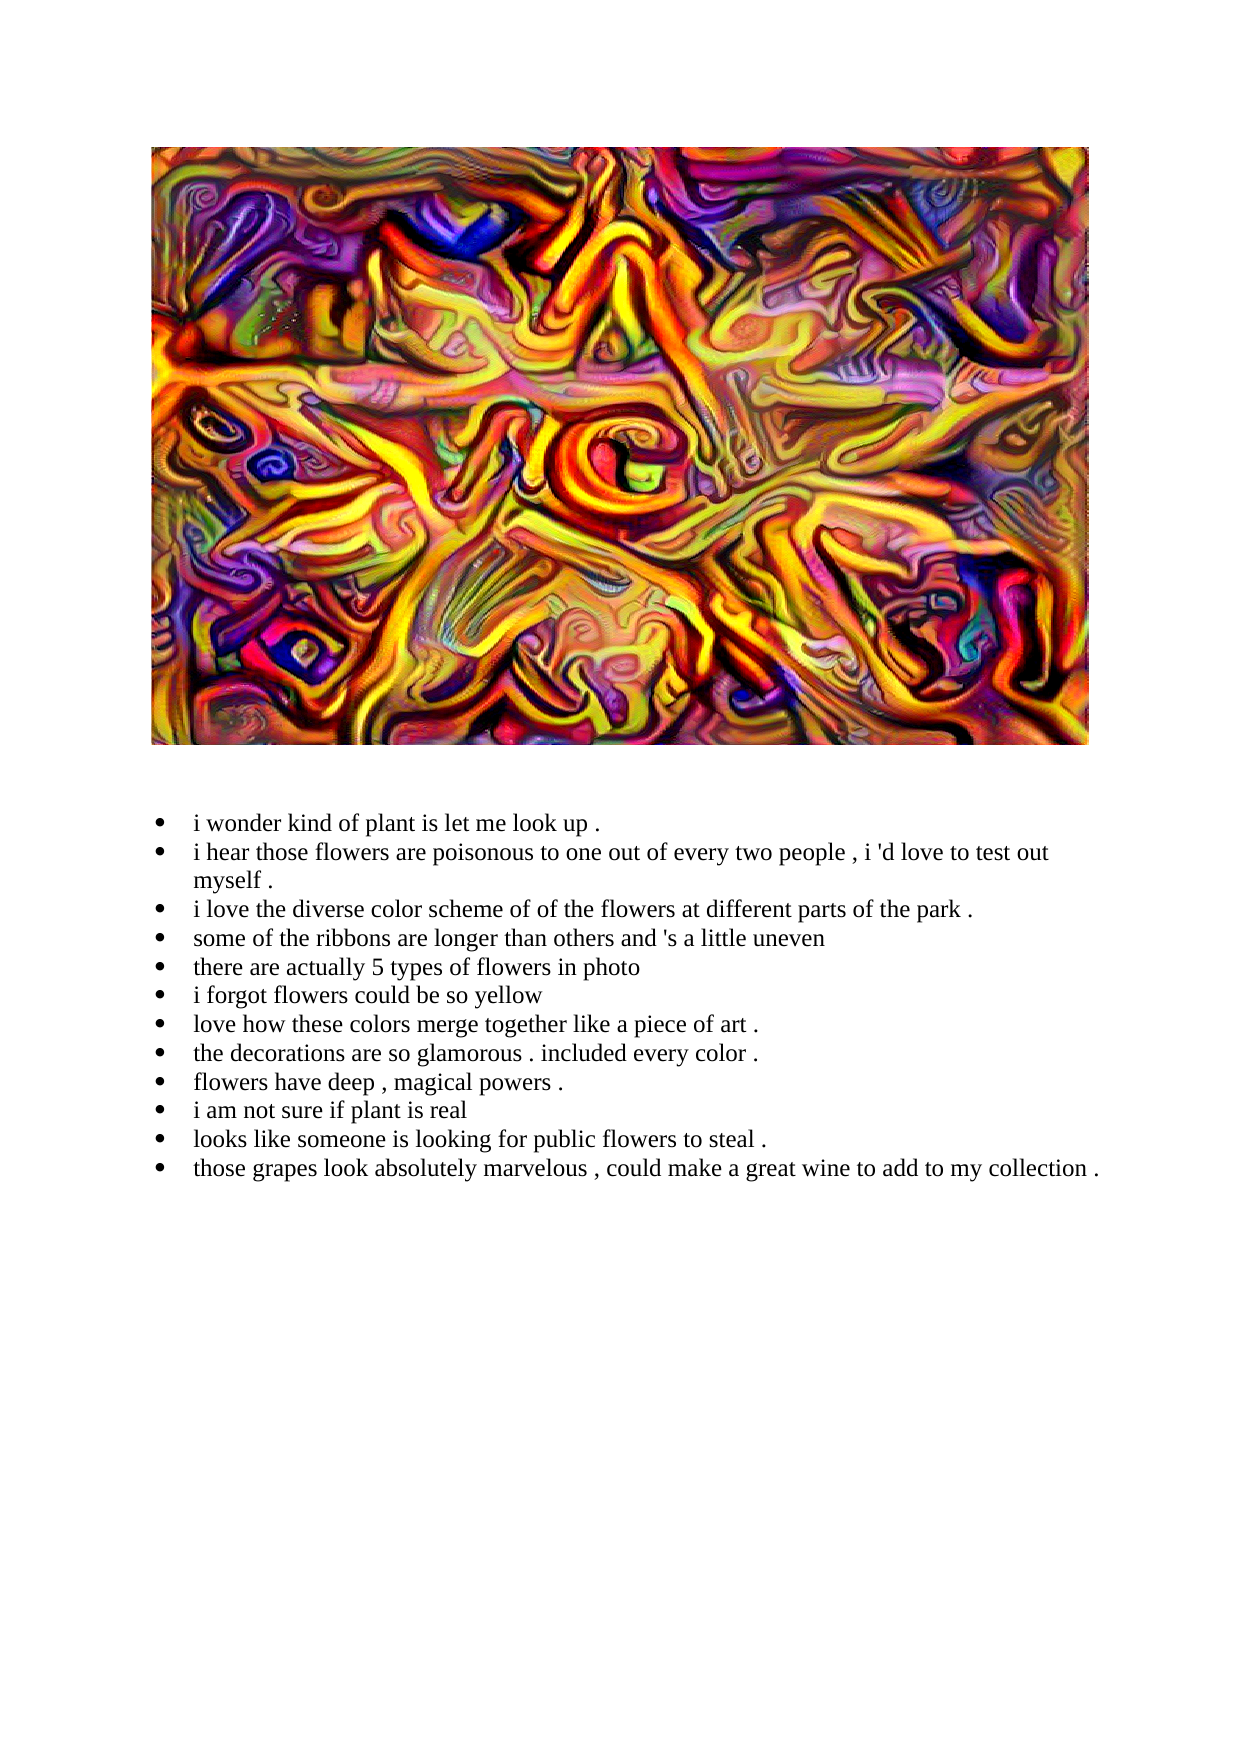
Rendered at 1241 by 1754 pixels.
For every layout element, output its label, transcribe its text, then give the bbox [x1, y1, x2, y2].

list i am not sure if plant is real [156, 1096, 1122, 1124]
list i love the diverse color scheme of of the flowers at different parts of the park . [156, 894, 1122, 923]
list love how these colors merge together like a piece of art . [156, 1009, 1122, 1038]
list looks like someone is looking for public flowers to steal . [156, 1124, 1122, 1153]
list there are actually 5 types of flowers in photo [156, 952, 1122, 981]
list some of the ribbons are longer than others and 's a little uneven [156, 923, 1122, 952]
picture [151, 147, 1089, 745]
list i hear those flowers are poisonous to one out of every two people , i 'd love to test out myself . [156, 837, 1122, 894]
list flowers have deep , magical powers . [156, 1067, 1122, 1096]
list i wonder kind of plant is let me look up . [156, 808, 1122, 837]
list the decorations are so glamorous . included every color . [156, 1038, 1122, 1067]
list those grapes look absolutely marvelous , could make a great wine to add to my collection . [156, 1153, 1122, 1182]
list i forgot flowers could be so yellow [156, 981, 1122, 1009]
